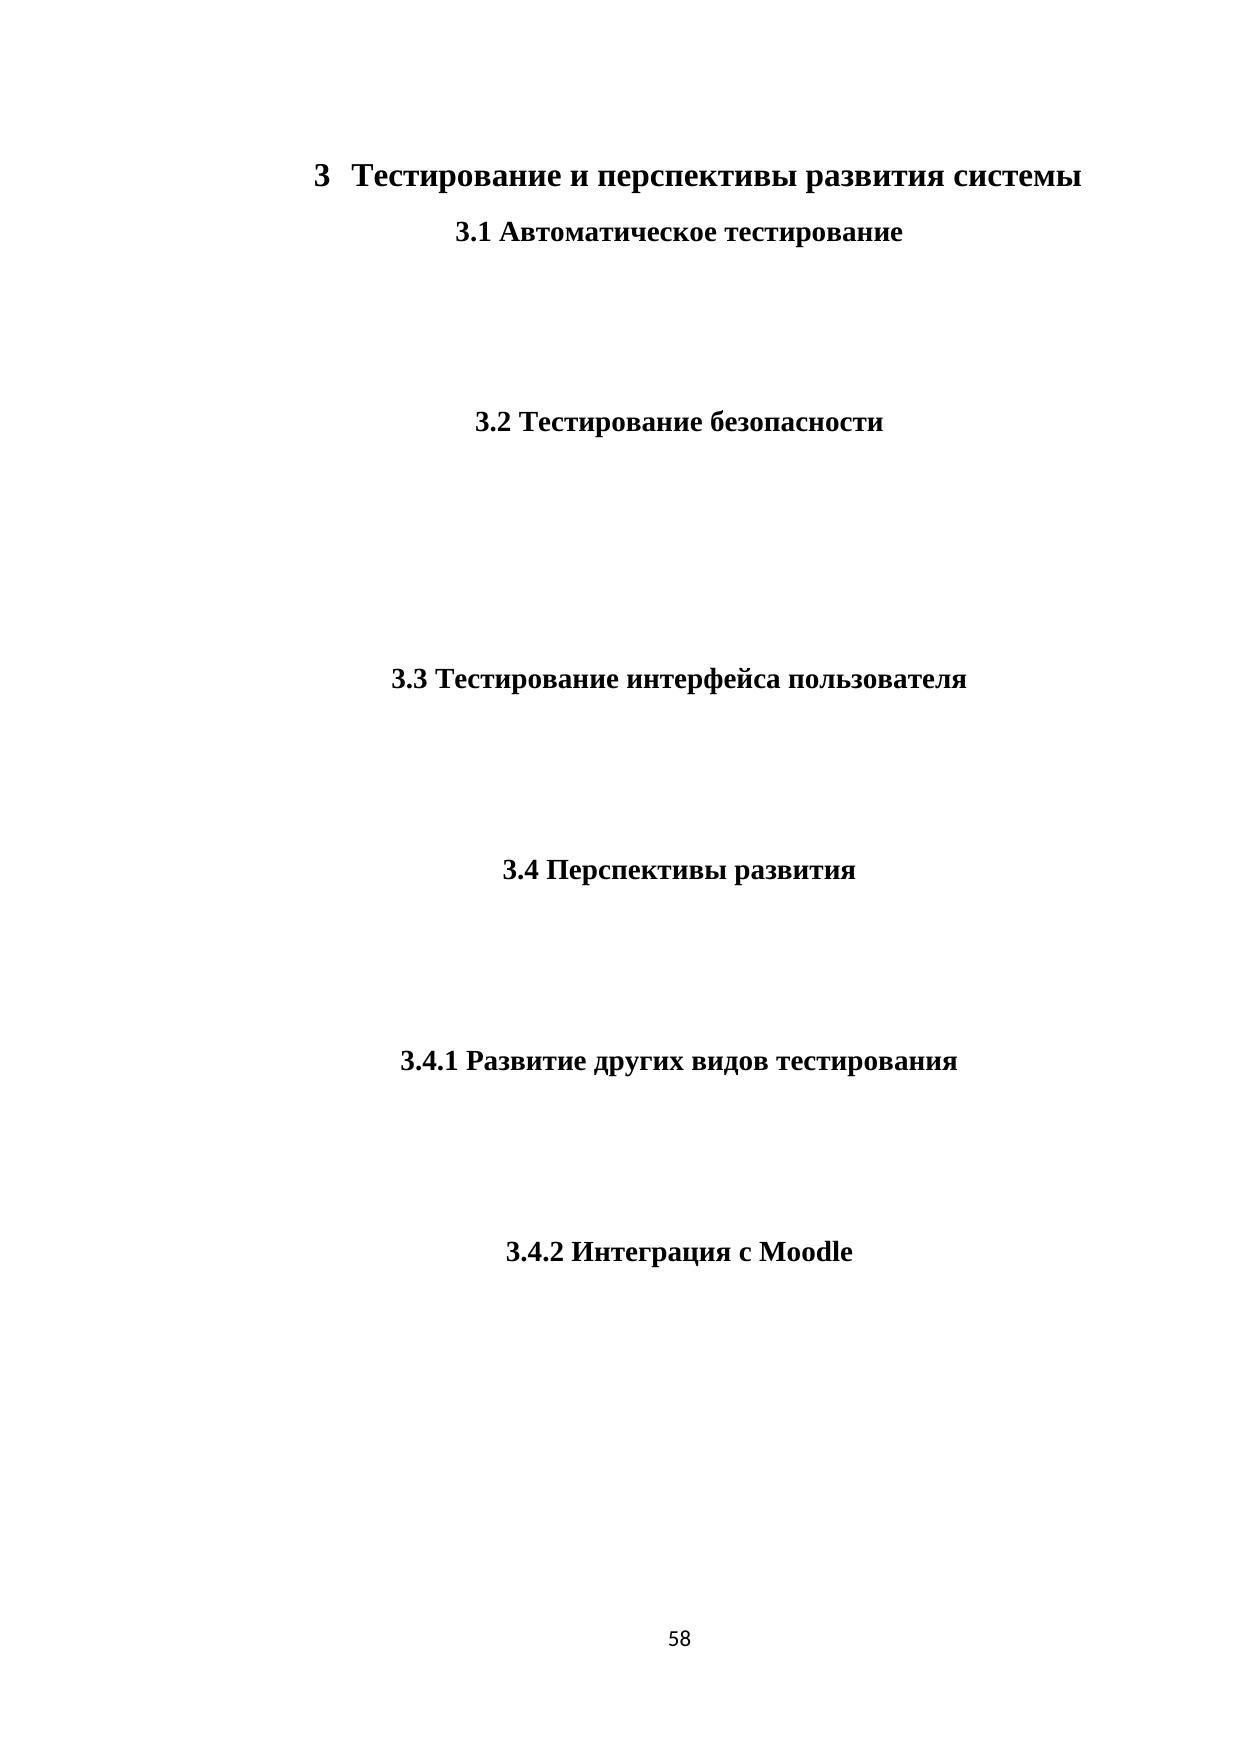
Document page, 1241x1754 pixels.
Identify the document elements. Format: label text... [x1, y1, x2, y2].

subtitle 3.1 Автоматическое тестирование [177, 214, 1181, 247]
subtitle 3.4.1 Развитие других видов тестирования [177, 1043, 1181, 1077]
subtitle 3.2 Тестирование безопасности [177, 404, 1181, 438]
subtitle 3.4 Перспективы развития [177, 852, 1181, 886]
subtitle 3.4.2 Интеграция с Moodle [177, 1234, 1181, 1267]
subtitle 3.3 Тестирование интерфейса пользователя [177, 661, 1181, 695]
subtitle Тестирование и перспективы развития системы [215, 156, 1181, 194]
